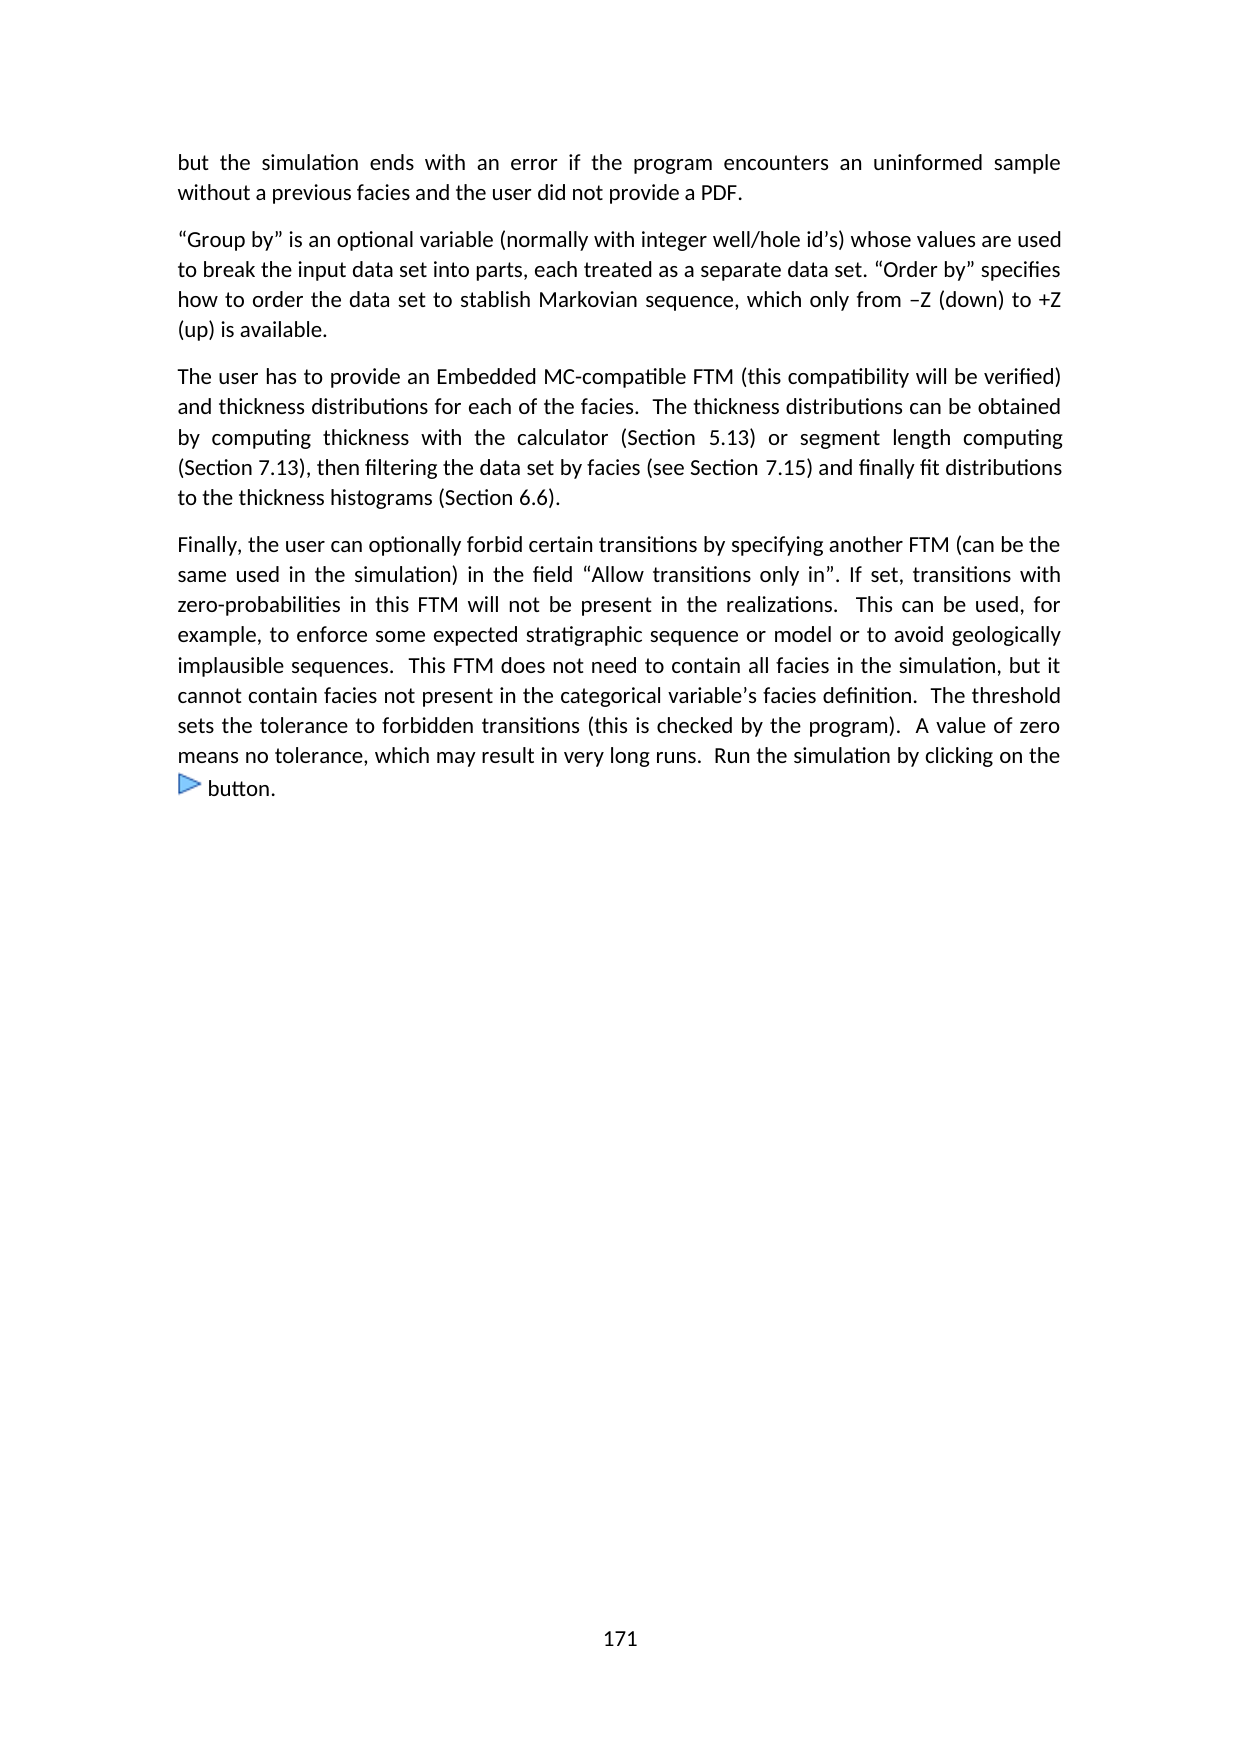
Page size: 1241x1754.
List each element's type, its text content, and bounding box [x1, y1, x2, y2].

text “Group by” is an optional variable (normally with integer well/hole id’s) whose values are used to break the input data set into parts, each treated as a separate data set. “Order by” specifies how to order the data set to stablish Markovian sequence, which only from –Z (down) to +Z (up) is available. [177, 225, 1063, 343]
picture [177, 771, 203, 797]
text The user has to provide an Embedded MC-compatible FTM (this compatibility will be verified) and thickness distributions for each of the facies. The thickness distributions can be obtained by computing thickness with the calculator (Section 5.12) or segment length computing (Section 7.12), then filtering the data set by facies (see Section 7.14) and finally fit distributions to the thickness histograms (Section 6.6). [177, 362, 1063, 511]
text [177, 148, 1063, 206]
text Finally, the user can optionally forbid certain transitions by specifying another FTM (can be the same used in the simulation) in the field “Allow transitions only in”. If set, transitions with zero-probabilities in this FTM will not be present in the realizations. This can be used, for example, to enforce some expected stratigraphic sequence or model or to avoid geologically implausible sequences. This FTM does not need to contain all facies in the simulation, but it cannot contain facies not present in the categorical variable’s facies definition. The threshold sets the tolerance to forbidden transitions (this is checked by the program). A value of zero means no tolerance, which may result in very long runs. Run the simulation by clicking on the button. [177, 530, 1063, 802]
